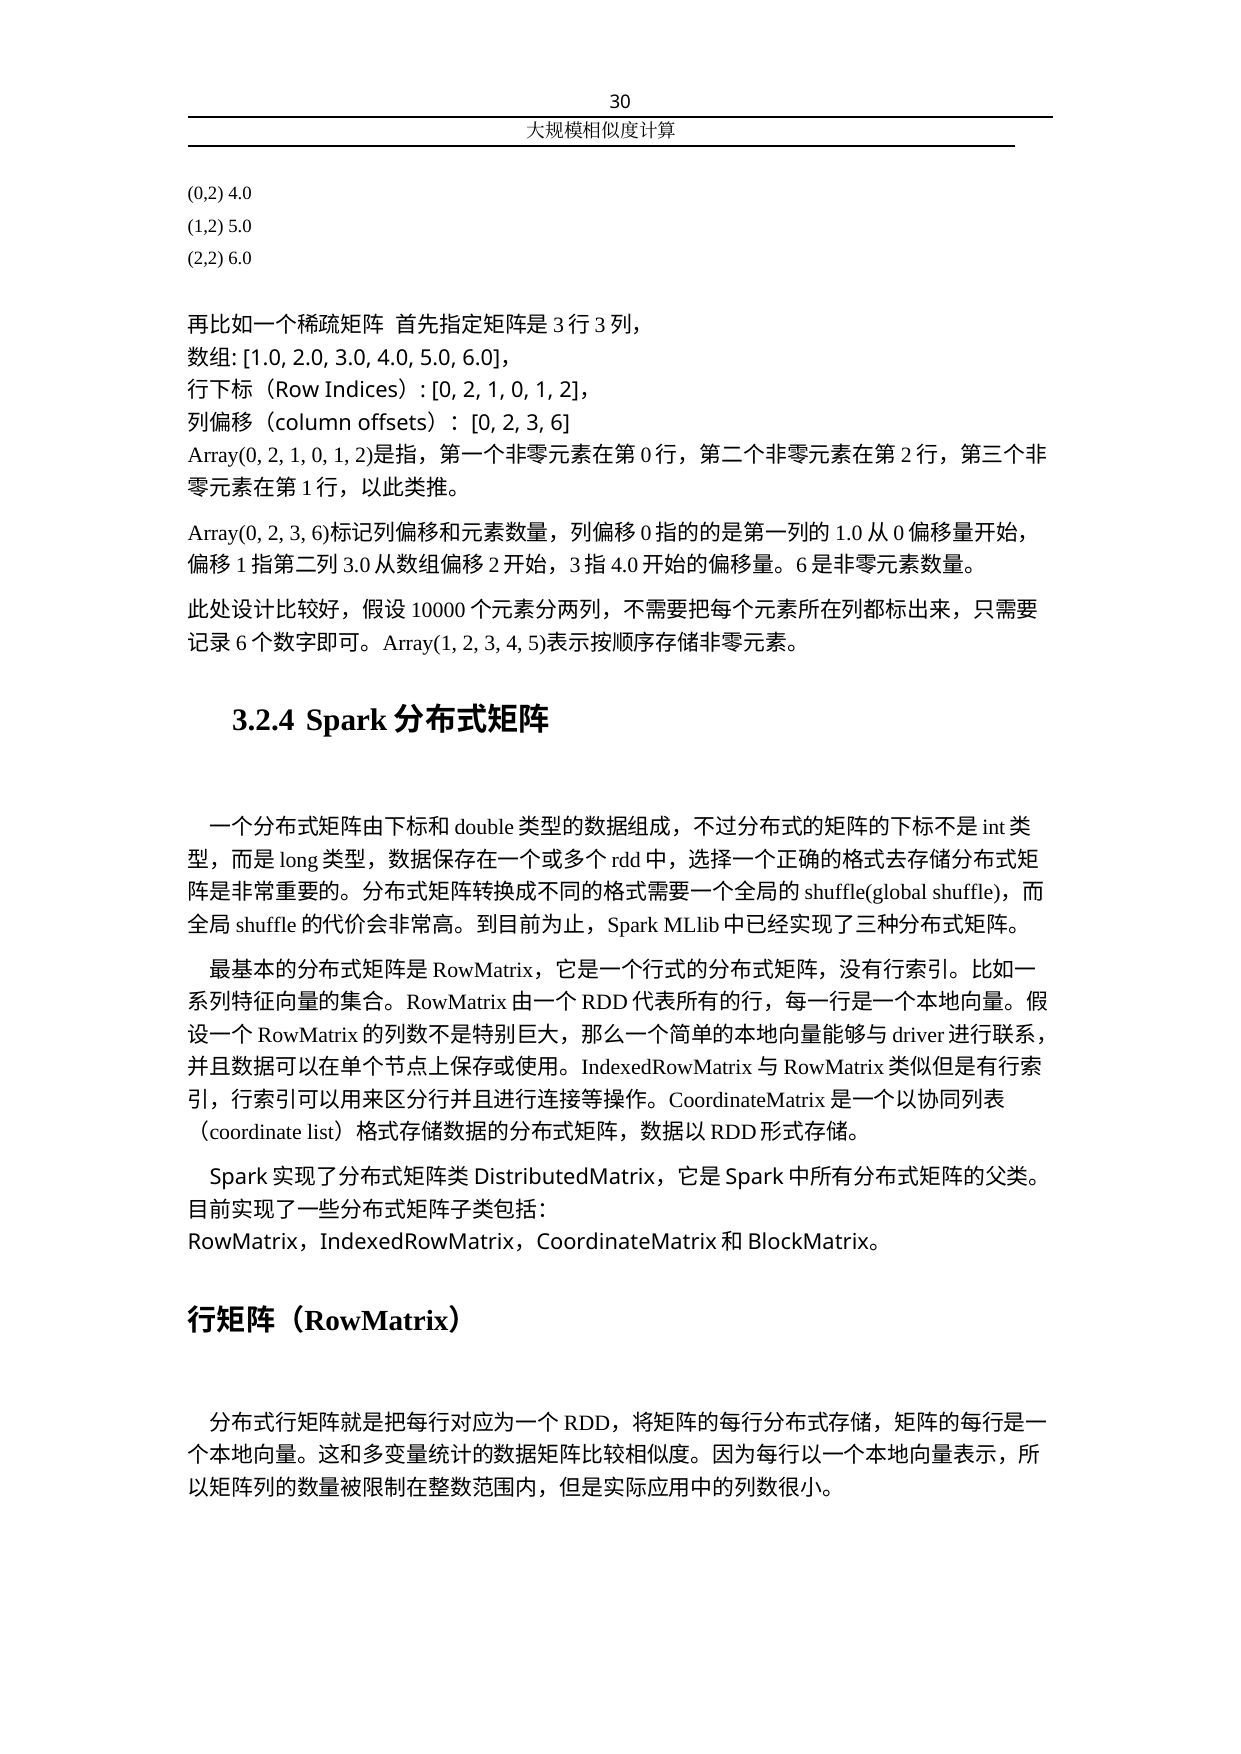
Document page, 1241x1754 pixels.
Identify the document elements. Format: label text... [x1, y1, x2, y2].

list 数组: [1.0, 2.0, 3.0, 4.0, 5.0, 6.0]， [187, 339, 1053, 372]
text 分布式行矩阵就是把每行对应为一个RDD，将矩阵的每行分布式存储，矩阵的每行是一个本地向量。这和多变量统计的数据矩阵比较相似度。因为每行以一个本地向量表示，所以矩阵列的数量被限制在整数范围内，但是实际应用中的列数很小。 [187, 1404, 1053, 1502]
text 此处设计比较好，假设10000个元素分两列，不需要把每个元素所在列都标出来，只需要记录6个数字即可。Array(1, 2, 3, 4, 5)表示按顺序存储非零元素。 [187, 592, 1053, 657]
subtitle 行矩阵（RowMatrix） [187, 1286, 1053, 1351]
text (2,2) 6.0 [187, 242, 1053, 274]
text Array(0, 2, 3, 6)标记列偏移和元素数量，列偏移0指的的是第一列的1.0从0偏移量开始，偏移1指第二列3.0从数组偏移2开始，3指4.0开始的偏移量。6是非零元素数量。 [187, 514, 1053, 579]
text (1,2) 5.0 [187, 209, 1053, 242]
list 再比如一个稀疏矩阵 首先指定矩阵是3行3列， [187, 307, 1053, 339]
text 一个分布式矩阵由下标和double类型的数据组成，不过分布式的矩阵的下标不是int类型，而是long类型，数据保存在一个或多个rdd中，选择一个正确的格式去存储分布式矩阵是非常重要的。分布式矩阵转换成不同的格式需要一个全局的shuffle(global shuffle)，而全局shuffle的代价会非常高。到目前为止，Spark MLlib中已经实现了三种分布式矩阵。 [187, 809, 1053, 939]
text 最基本的分布式矩阵是RowMatrix，它是一个行式的分布式矩阵，没有行索引。比如一系列特征向量的集合。RowMatrix由一个RDD代表所有的行，每一行是一个本地向量。假设一个RowMatrix的列数不是特别巨大，那么一个简单的本地向量能够与driver进行联系，并且数据可以在单个节点上保存或使用。IndexedRowMatrix与RowMatrix类似但是有行索引，行索引可以用来区分行并且进行连接等操作。CoordinateMatrix是一个以协同列表（coordinate list）格式存储数据的分布式矩阵，数据以RDD形式存储。 [187, 951, 1053, 1146]
text Array(0, 2, 1, 0, 1, 2)是指，第一个非零元素在第0行，第二个非零元素在第2行，第三个非零元素在第1行，以此类推。 [187, 437, 1053, 502]
text Spark实现了分布式矩阵类DistributedMatrix，它是Spark中所有分布式矩阵的父类。目前实现了一些分布式矩阵子类包括： RowMatrix，IndexedRowMatrix，CoordinateMatrix和BlockMatrix。 [187, 1159, 1053, 1256]
list 行下标（Row Indices）: [0, 2, 1, 0, 1, 2]， [187, 372, 1053, 404]
list 列偏移（column offsets）：[0, 2, 3, 6] [187, 404, 1053, 437]
subtitle Spark分布式矩阵 [232, 684, 1053, 749]
text (0,2) 4.0 [187, 177, 1053, 209]
